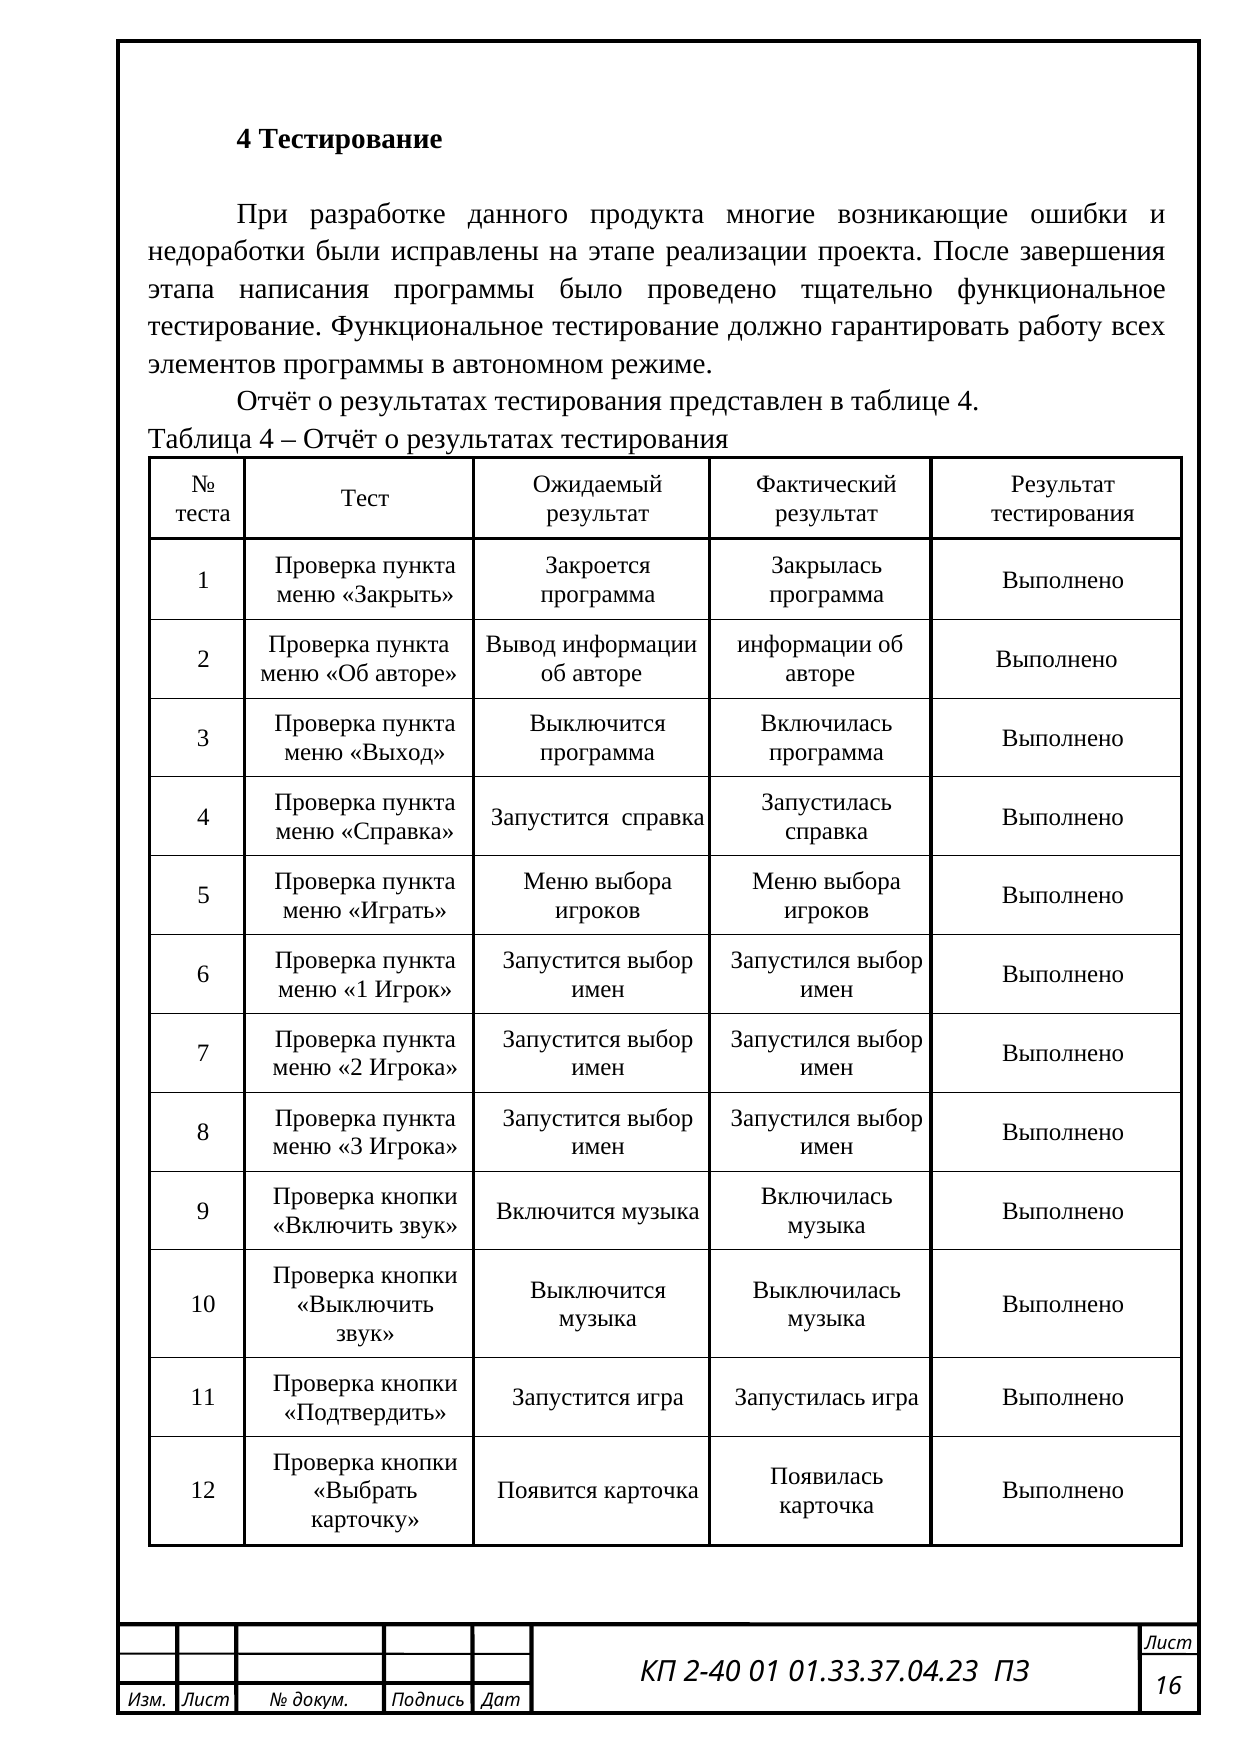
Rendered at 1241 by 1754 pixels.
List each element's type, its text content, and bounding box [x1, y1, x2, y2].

table_cell Проверка пункта меню «Играть» [246, 856, 472, 934]
table_cell Выполнено [933, 699, 1180, 776]
table_cell Выполнено [933, 935, 1180, 1013]
table_cell Запустится игра [475, 1358, 708, 1436]
table_cell 9 [151, 1172, 243, 1249]
table_cell Появилась карточка [711, 1437, 929, 1543]
table_cell 12 [151, 1437, 243, 1543]
table_cell Проверка пункта меню «Выход» [246, 699, 472, 776]
table_cell 7 [151, 1014, 243, 1092]
table_cell 3 [151, 699, 243, 776]
table_cell Проверка пункта меню «1 Игрок» [246, 935, 472, 1013]
table_cell Выключится программа [475, 699, 708, 776]
table_cell Запустится выбор имен [475, 1093, 708, 1171]
table_cell 8 [151, 1093, 243, 1171]
text При разработке данного продукта многие возникающие ошибки и недоработки были исправлены на этапе реализации проекта. После завершения этапа написания программы было проведено тщательно функциональное тестирование. Функциональное тестирование должно гарантировать работу всех элементов программы в автономном режиме. [148, 193, 1167, 381]
table_cell 5 [151, 856, 243, 934]
table_cell 10 [151, 1250, 243, 1357]
table_cell Меню выбора игроков [711, 856, 929, 934]
table_cell Выполнено [933, 856, 1180, 934]
table_cell Выполнено [933, 777, 1180, 855]
table_header Фактический результат [711, 459, 929, 537]
table_header Результат тестирования [933, 459, 1180, 537]
table_cell Проверка кнопки «Включить звук» [246, 1172, 472, 1249]
table_cell Запустился выбор имен [711, 1014, 929, 1092]
table_cell Запустился выбор имен [711, 1093, 929, 1171]
table_cell Включилась музыка [711, 1172, 929, 1249]
table_cell Проверка кнопки «Выбрать карточку» [246, 1437, 472, 1543]
table_cell Выполнено [933, 1014, 1180, 1092]
text Таблица 4 – Отчёт о результатах тестирования [148, 418, 1167, 456]
table_cell Выключилась музыка [711, 1250, 929, 1357]
table_cell Меню выбора игроков [475, 856, 708, 934]
table_cell Запустится выбор имен [475, 935, 708, 1013]
table_cell Выполнено [933, 1093, 1180, 1171]
table_cell Выключится музыка [475, 1250, 708, 1357]
table_cell Запустилась игра [711, 1358, 929, 1436]
table_cell Включилась программа [711, 699, 929, 776]
table_cell Проверка пункта меню «Справка» [246, 777, 472, 855]
table_header Ожидаемый результат [475, 459, 708, 537]
table_cell Проверка пункта меню «Об авторе» [246, 620, 472, 697]
table_cell Запустился выбор имен [711, 935, 929, 1013]
table_cell Запустится выбор имен [475, 1014, 708, 1092]
table_cell Запустится справка [475, 777, 708, 855]
table_cell Выполнено [933, 1358, 1180, 1436]
table_cell Выполнено [933, 1250, 1180, 1357]
table_cell Включится музыка [475, 1172, 708, 1249]
table_cell Выполнено [933, 620, 1180, 697]
table_cell 11 [151, 1358, 243, 1436]
table_cell информации об авторе [711, 620, 929, 697]
text 4 Тестирование [148, 118, 1167, 156]
table_cell Запустилась справка [711, 777, 929, 855]
table_header Тест [246, 459, 472, 537]
table_cell Появится карточка [475, 1437, 708, 1543]
table_cell Выполнено [933, 540, 1180, 618]
table_cell Вывод информации об авторе [475, 620, 708, 697]
table_cell 6 [151, 935, 243, 1013]
table_cell 1 [151, 540, 243, 618]
table_cell 2 [151, 620, 243, 697]
table_cell Проверка пункта меню «Закрыть» [246, 540, 472, 618]
table_cell Проверка пункта меню «2 Игрока» [246, 1014, 472, 1092]
table_cell 4 [151, 777, 243, 855]
table_cell Проверка пункта меню «3 Игрока» [246, 1093, 472, 1171]
table_header № теста [151, 459, 243, 537]
table_cell Закрылась программа [711, 540, 929, 618]
text Отчёт о результатах тестирования представлен в таблице 4. [148, 381, 1167, 418]
table_cell Выполнено [933, 1172, 1180, 1249]
table_cell Выполнено [933, 1437, 1180, 1543]
table_cell Проверка кнопки «Выключить звук» [246, 1250, 472, 1357]
table_cell Проверка кнопки «Подтвердить» [246, 1358, 472, 1436]
table_cell Закроется программа [475, 540, 708, 618]
